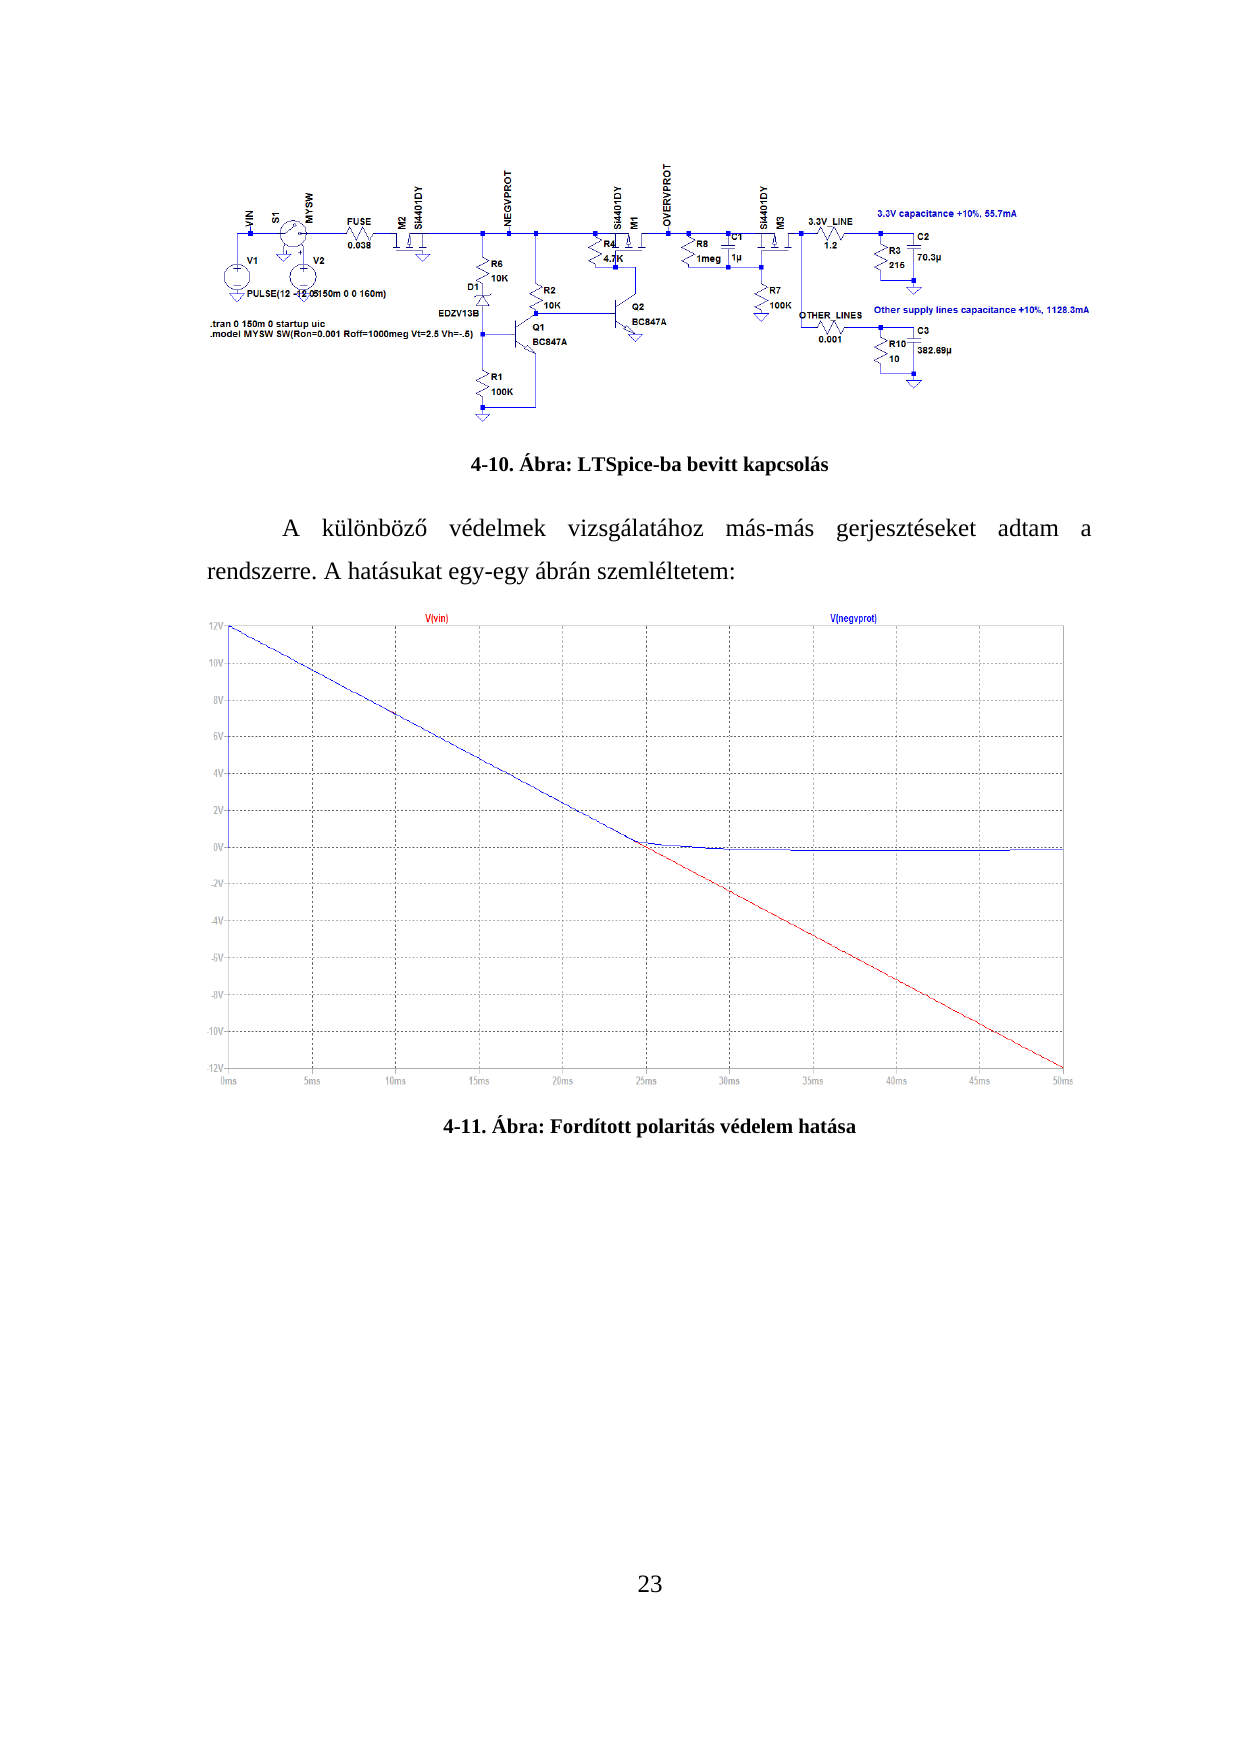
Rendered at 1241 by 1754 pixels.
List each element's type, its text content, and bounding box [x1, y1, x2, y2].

picture [206, 611, 1073, 1088]
picture [207, 147, 1092, 426]
text A különböző védelmek vizsgálatához más-más gerjesztéseket adtam a rendszerre. A hatásukat egy-egy ábrán szemléltetem: [207, 513, 1092, 585]
